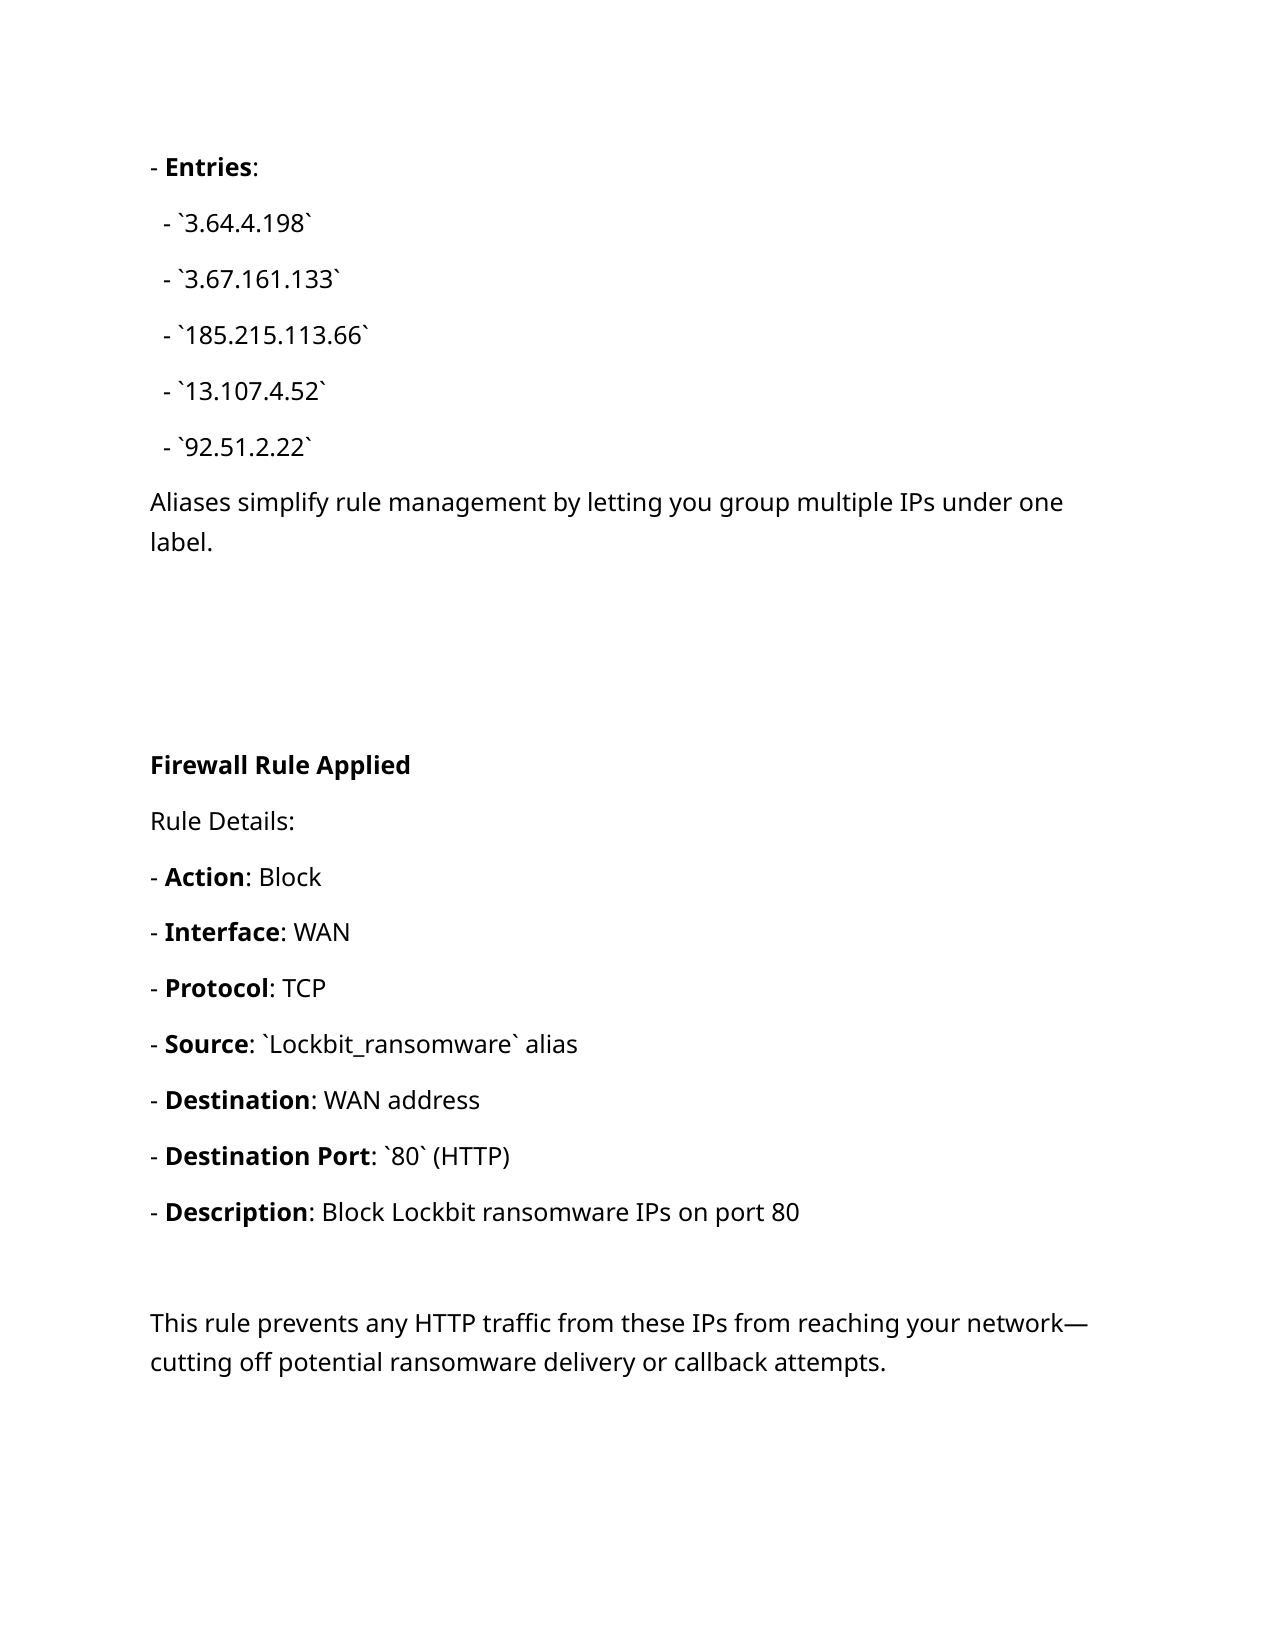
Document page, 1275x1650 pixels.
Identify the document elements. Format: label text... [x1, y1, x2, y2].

text - `3.67.161.133` [150, 262, 1125, 296]
text - Action: Block [150, 859, 1125, 893]
text Aliases simplify rule management by letting you group multiple IPs under one label. [150, 485, 1125, 558]
text - `3.64.4.198` [150, 206, 1125, 240]
text This rule prevents any HTTP traffic from these IPs from reaching your network—cutting off potential ransomware delivery or callback attempts. [150, 1306, 1125, 1379]
text - Description: Block Lockbit ransomware IPs on port 80 [150, 1194, 1125, 1228]
text - Destination: WAN address [150, 1082, 1125, 1117]
text - `185.215.113.66` [150, 317, 1125, 352]
text - Destination Port: `80` (HTTP) [150, 1138, 1125, 1172]
text - Protocol: TCP [150, 971, 1125, 1005]
text - `13.107.4.52` [150, 373, 1125, 407]
text Firewall Rule Applied [150, 747, 1125, 782]
text - Source: `Lockbit_ransomware` alias [150, 1027, 1125, 1061]
text - Interface: WAN [150, 915, 1125, 949]
text Rule Details: [150, 803, 1125, 837]
text - `92.51.2.22` [150, 429, 1125, 463]
text - Entries: [150, 150, 1125, 184]
